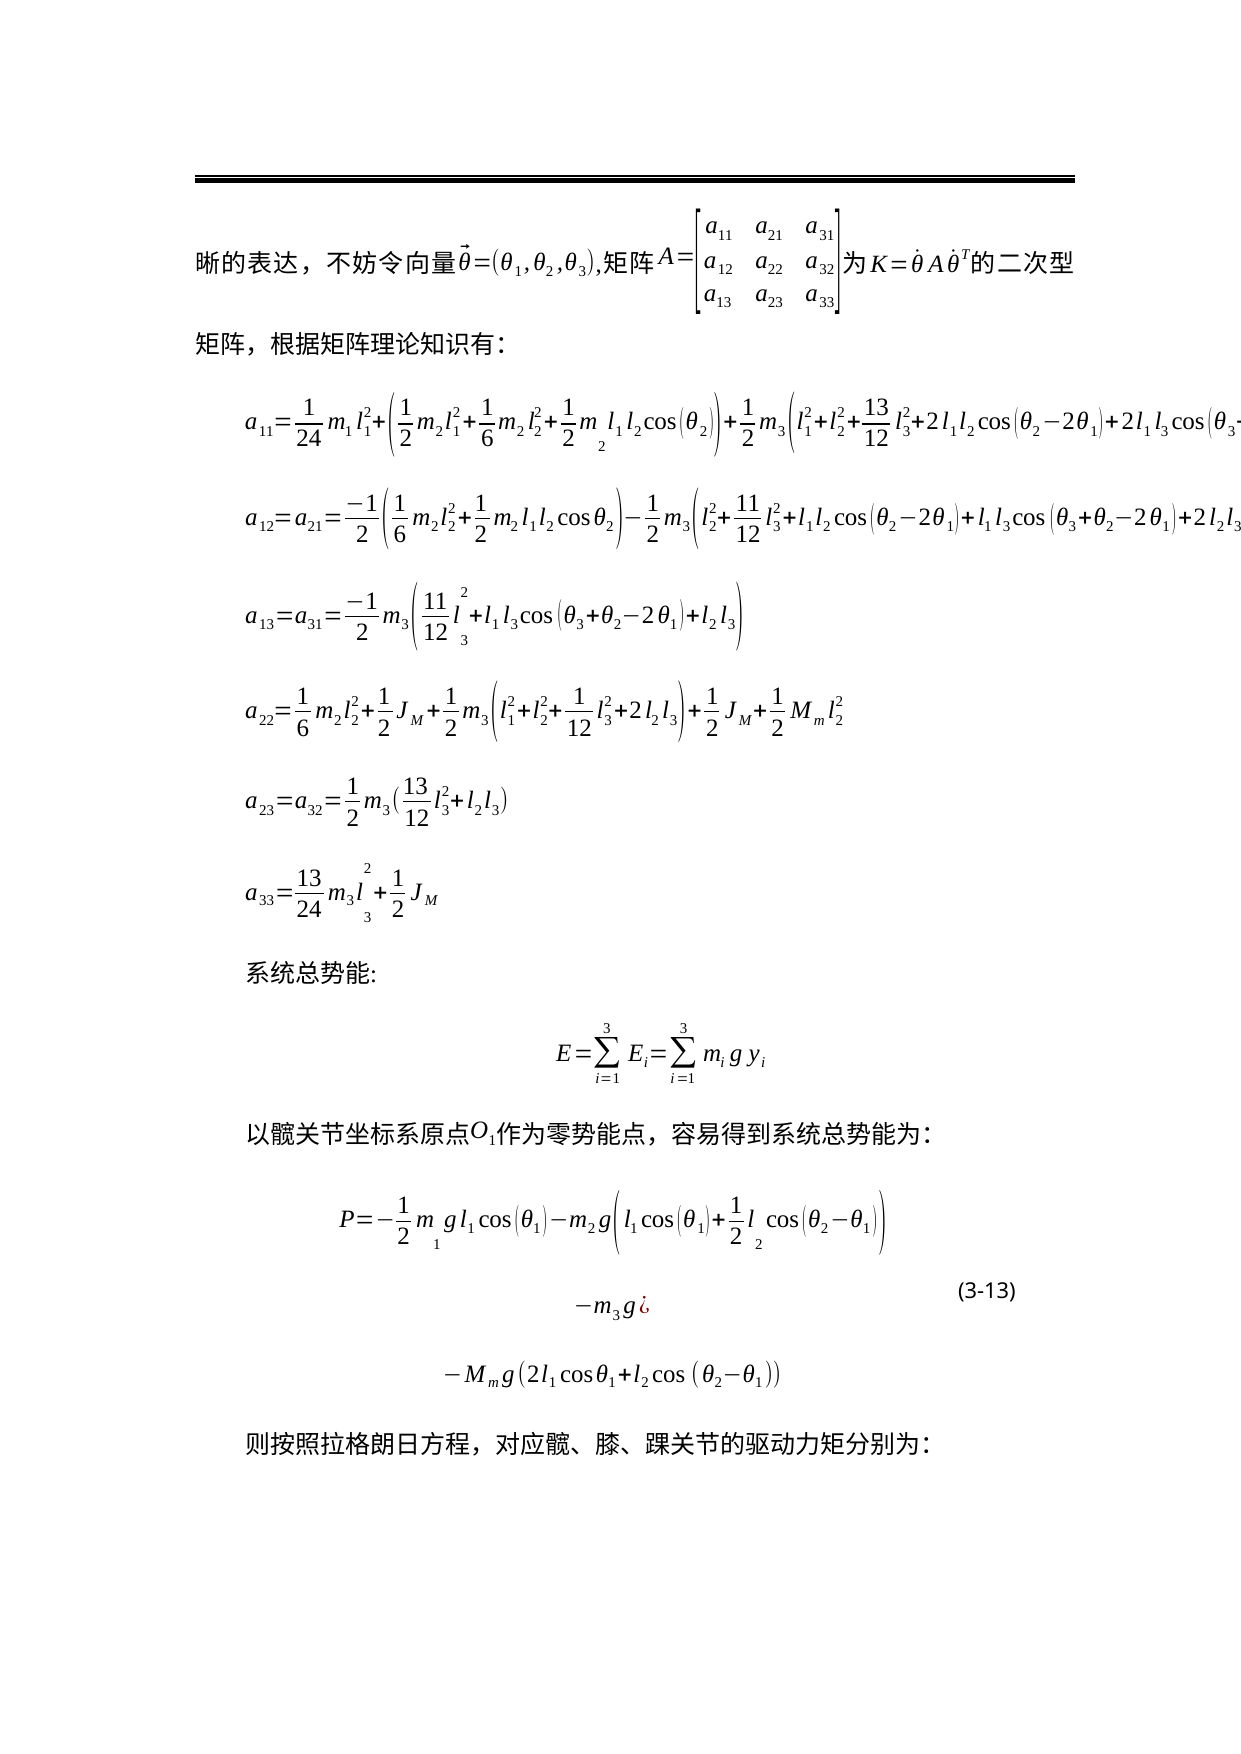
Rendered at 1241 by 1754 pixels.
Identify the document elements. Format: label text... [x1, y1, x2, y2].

text 系统总势能: [195, 953, 1075, 989]
text 则按照拉格朗日方程，对应髋、膝、踝关节的驱动力矩分别为： [195, 1424, 1075, 1461]
table_header [225, 1181, 958, 1424]
text 以髋关节坐标系原点作为零势能点，容易得到系统总势能为： [195, 1114, 1075, 1151]
table_header (3-13) [958, 1181, 1069, 1424]
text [195, 207, 1075, 361]
